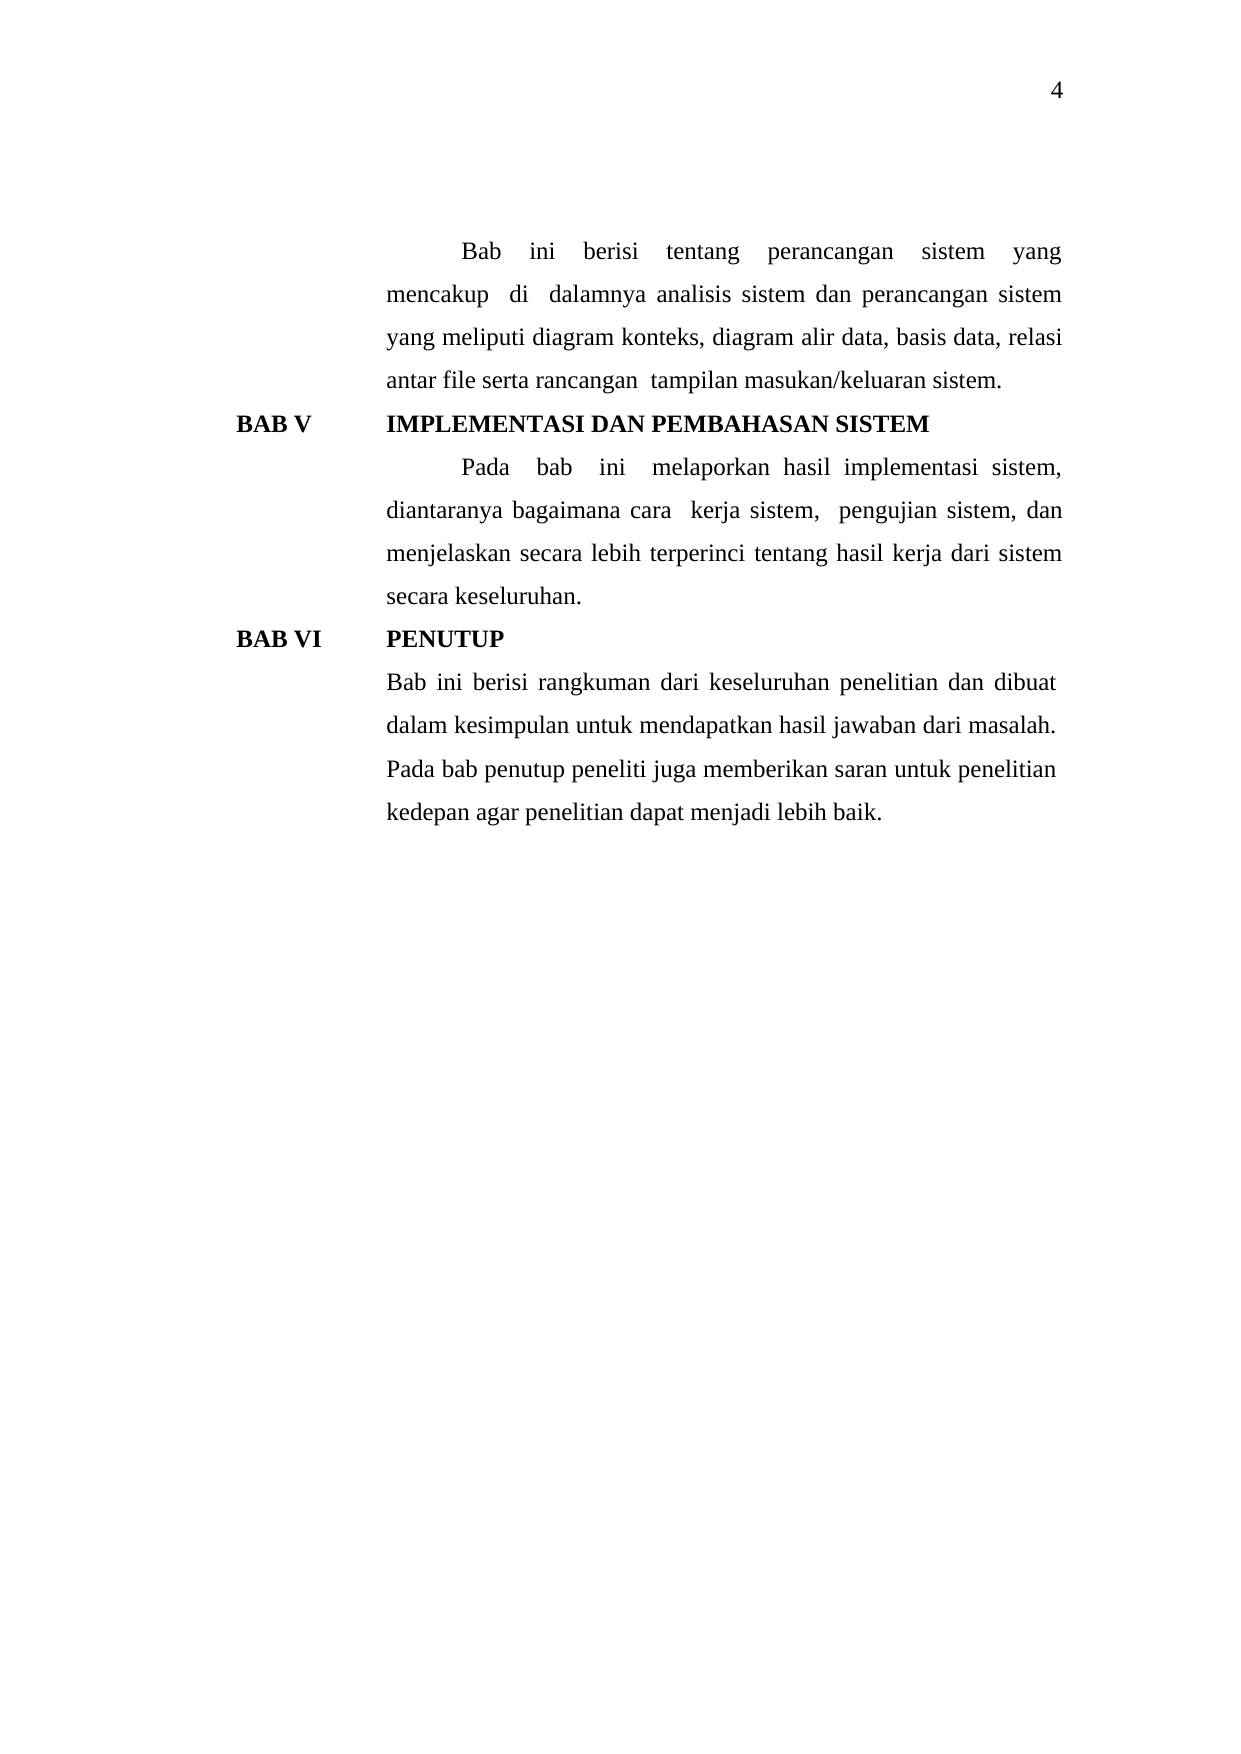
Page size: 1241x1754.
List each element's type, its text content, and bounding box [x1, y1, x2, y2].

text Pada bab ini melaporkan hasil implementasi sistem, diantaranya bagaimana cara kerja sistem, pengujian sistem, dan menjelaskan secara lebih terperinci tentang hasil kerja dari sistem secara keseluruhan. [386, 452, 1063, 610]
text Bab ini berisi tentang perancangan sistem yang mencakup di dalamnya analisis sistem dan perancangan sistem yang meliputi diagram konteks, diagram alir data, basis data, relasi antar file serta rancangan tampilan masukan/keluaran sistem. [386, 236, 1063, 394]
text BAB VI PENUTUP [236, 624, 1063, 653]
text BAB V IMPLEMENTASI DAN PEMBAHASAN SISTEM [236, 409, 1063, 437]
text Bab ini berisi rangkuman dari keseluruhan penelitian dan dibuat dalam kesimpulan untuk mendapatkan hasil jawaban dari masalah. Pada bab penutup peneliti juga memberikan saran untuk penelitian kedepan agar penelitian dapat menjadi lebih baik. [386, 667, 1057, 826]
